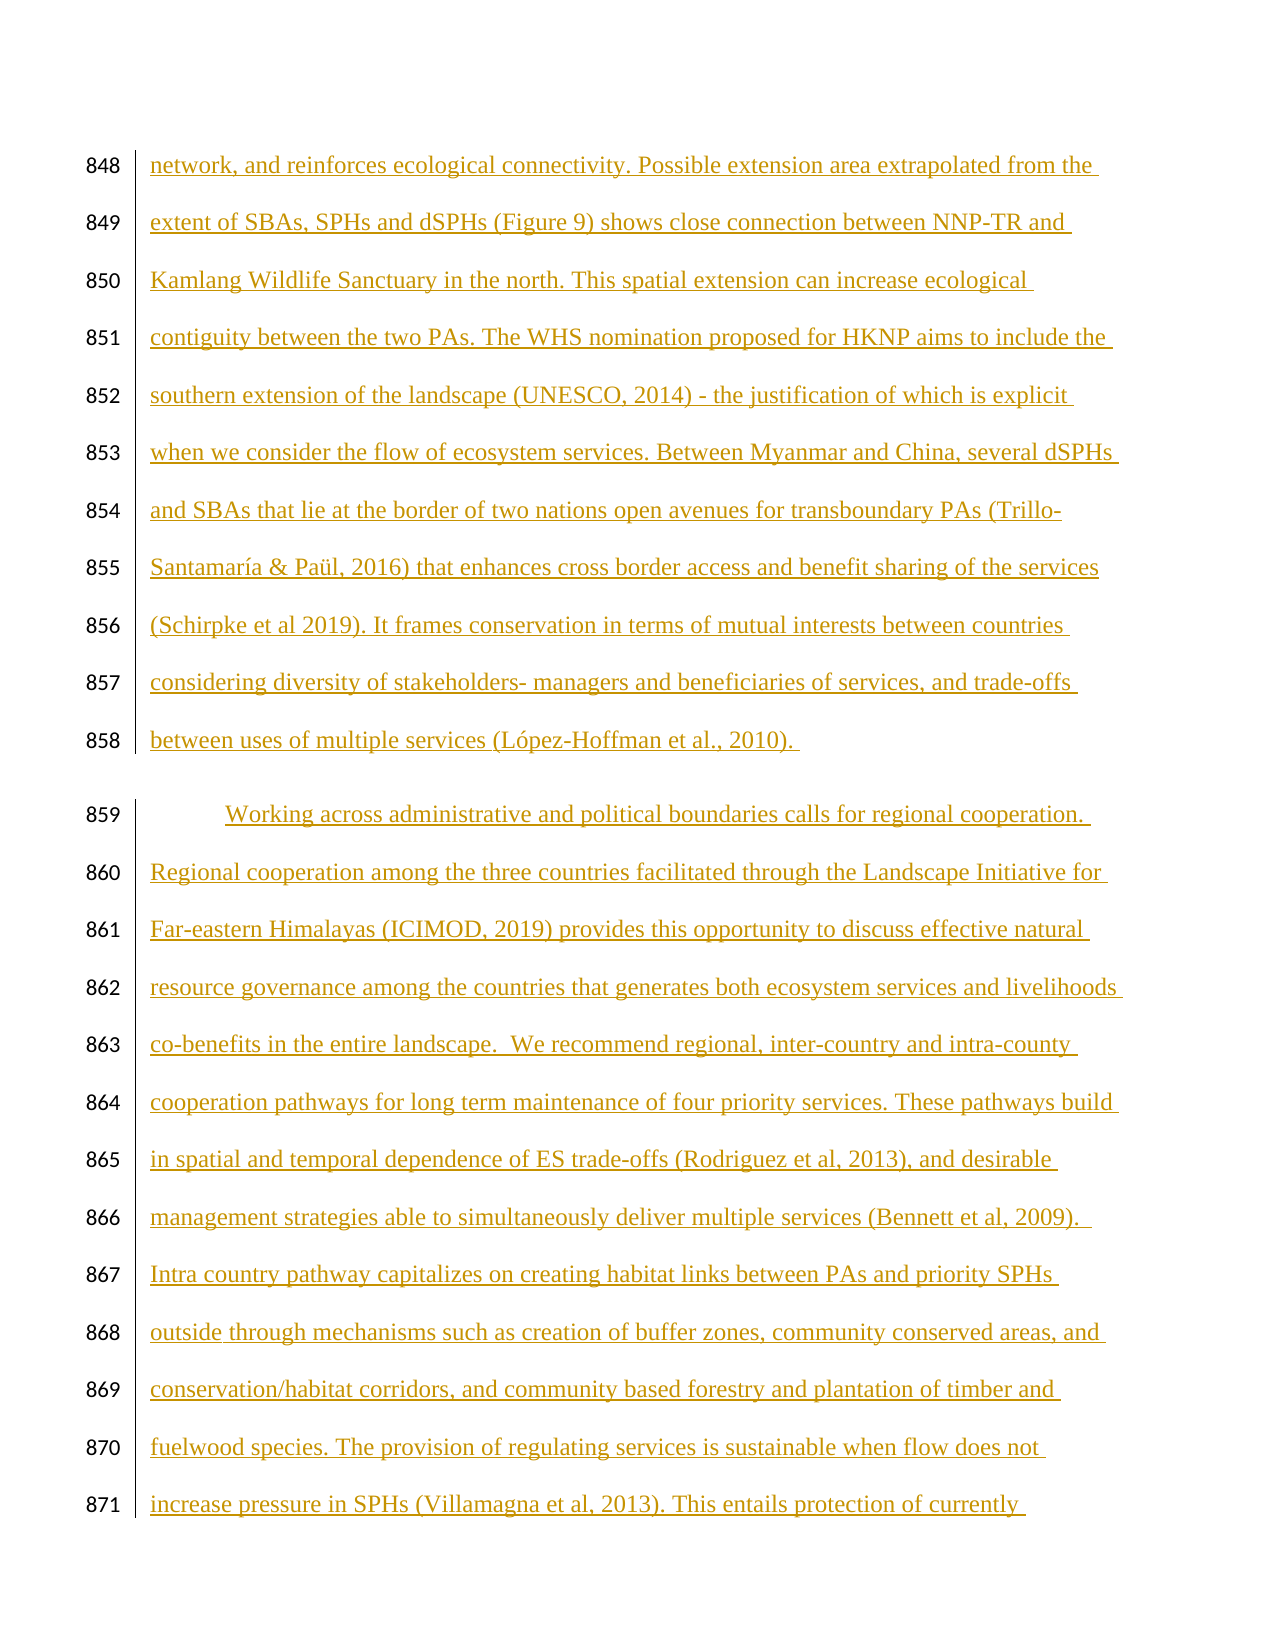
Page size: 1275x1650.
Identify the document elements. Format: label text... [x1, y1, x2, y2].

text Liu et al., 2020 [150, 799, 1125, 1518]
